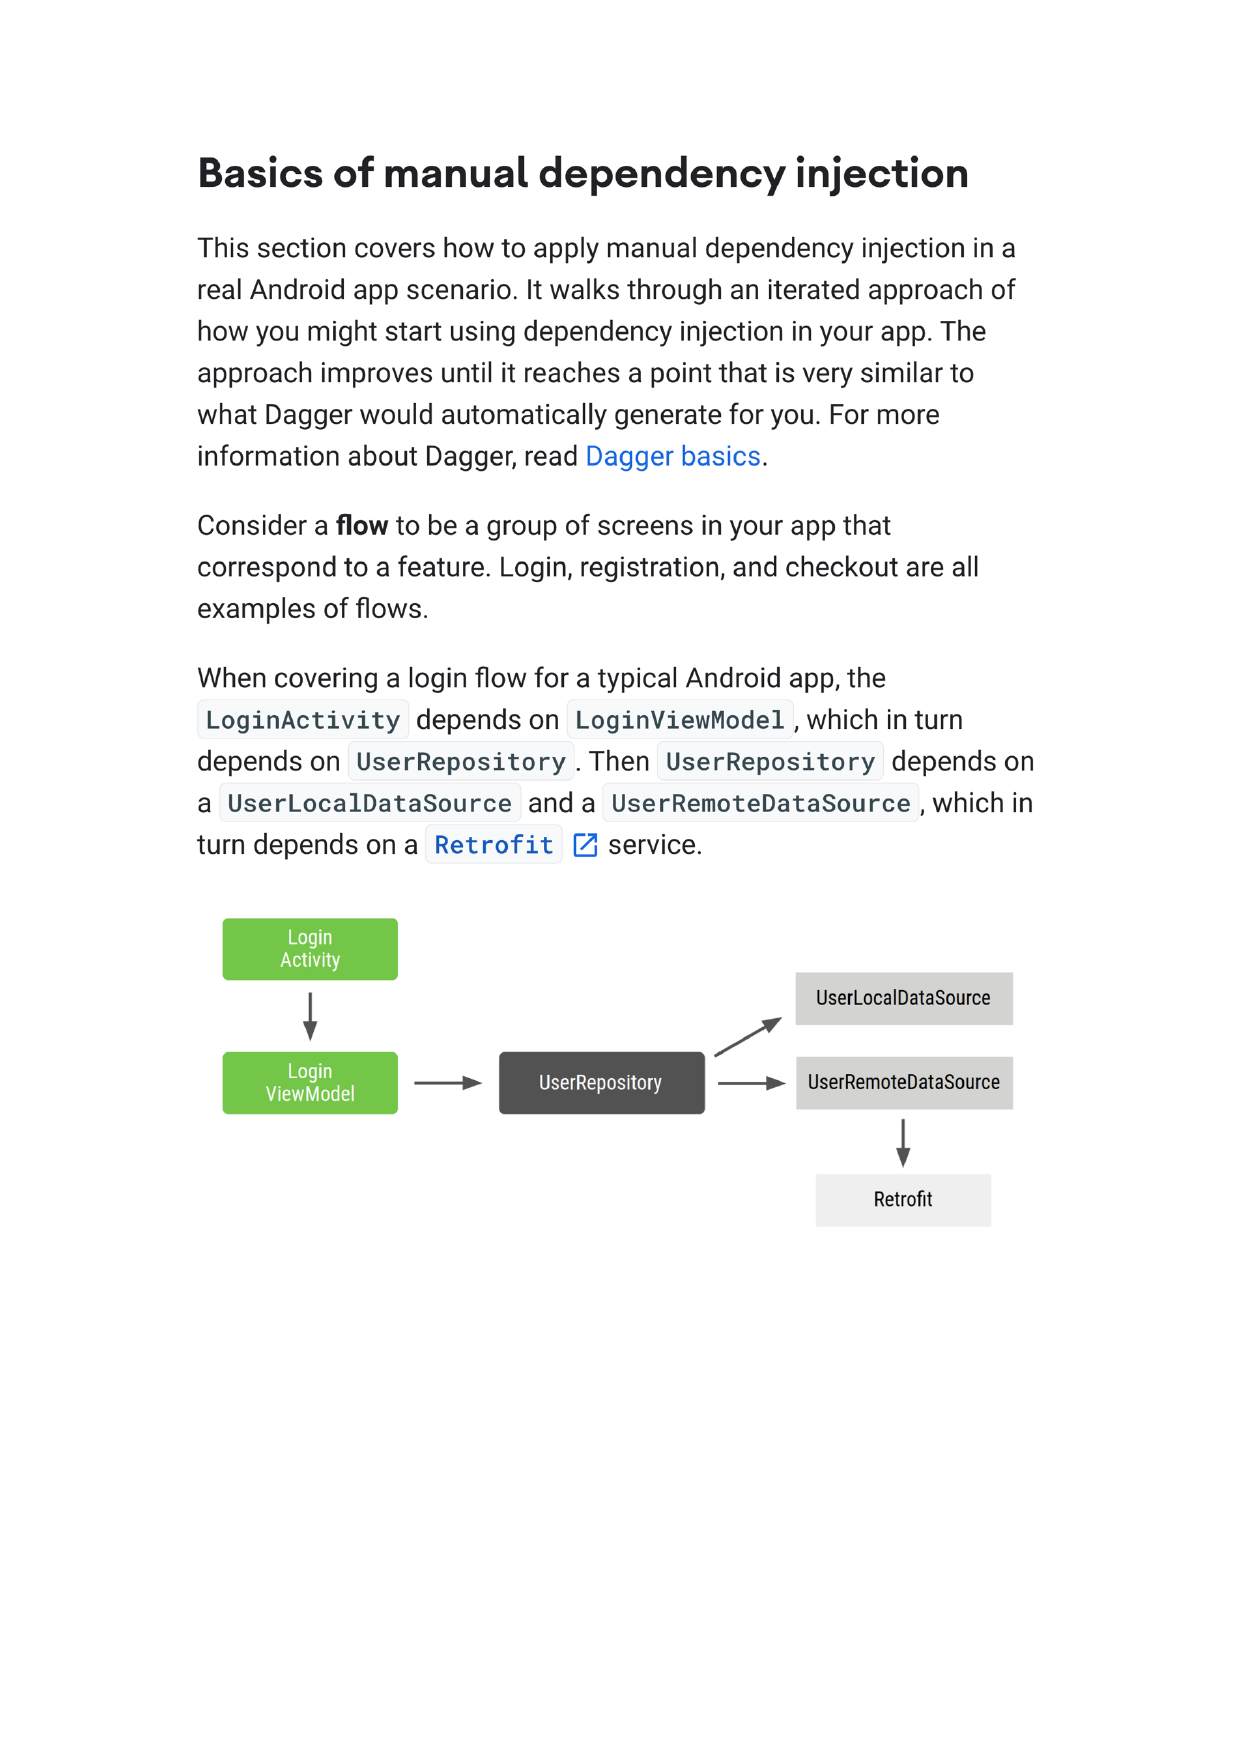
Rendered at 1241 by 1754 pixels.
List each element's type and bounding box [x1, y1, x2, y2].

picture [177, 147, 1063, 1239]
